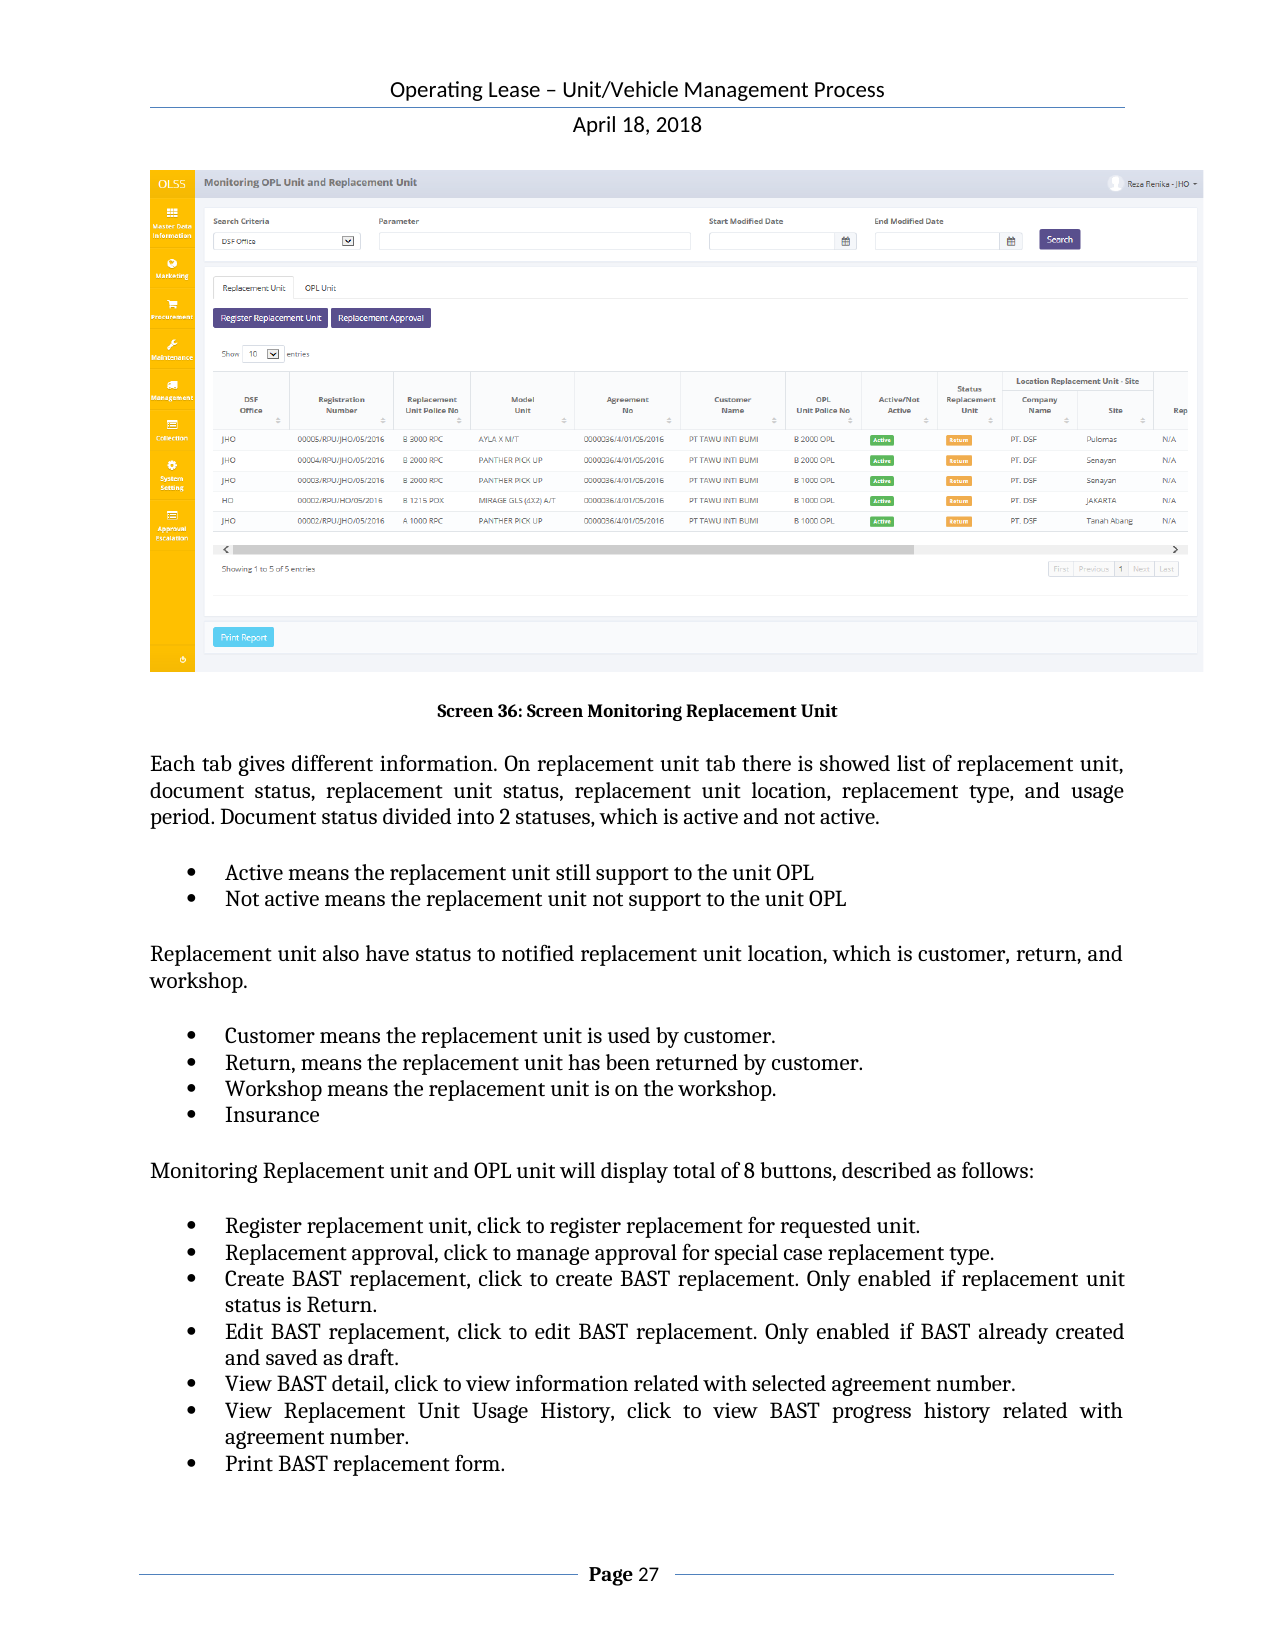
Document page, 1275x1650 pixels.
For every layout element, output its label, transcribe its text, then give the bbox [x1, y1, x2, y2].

list Return, means the replacement unit has been returned by customer. [187, 1049, 1125, 1076]
text Each tab gives different information. On replacement unit tab there is showed list of replacement unit, document status, replacement unit status, replacement unit location, replacement type, and usage period. Document status divided into 2 statuses, which is active and not active. [150, 751, 1125, 830]
list Customer means the replacement unit is used by customer. [187, 1023, 1125, 1049]
list Register replacement unit, click to register replacement for requested unit. [187, 1213, 1125, 1239]
list Insurance [187, 1102, 1125, 1128]
list Replacement approval, click to manage approval for special case replacement type. [187, 1239, 1125, 1266]
list View BAST detail, click to view information related with selected agreement number. [187, 1371, 1125, 1398]
list Not active means the replacement unit not support to the unit OPL [187, 886, 1125, 912]
text Replacement unit also have status to notified replacement unit location, which is customer, return, and workshop. [150, 941, 1125, 994]
picture [150, 170, 1204, 672]
list Active means the replacement unit still support to the unit OPL [187, 859, 1125, 886]
list Edit BAST replacement, click to edit BAST replacement. Only enabled if BAST already created and saved as draft. [187, 1318, 1125, 1371]
list Create BAST replacement, click to create BAST replacement. Only enabled if replacement unit status is Return. [187, 1266, 1125, 1318]
list Workshop means the replacement unit is on the workshop. [187, 1076, 1125, 1102]
text Screen 36: Screen Monitoring Replacement Unit [150, 700, 1125, 722]
list Print BAST replacement form. [187, 1450, 1125, 1477]
list View Replacement Unit Usage History, click to view BAST progress history related with agreement number. [187, 1398, 1125, 1450]
text Monitoring Replacement unit and OPL unit will display total of 8 buttons, described as follows: [150, 1158, 1125, 1184]
